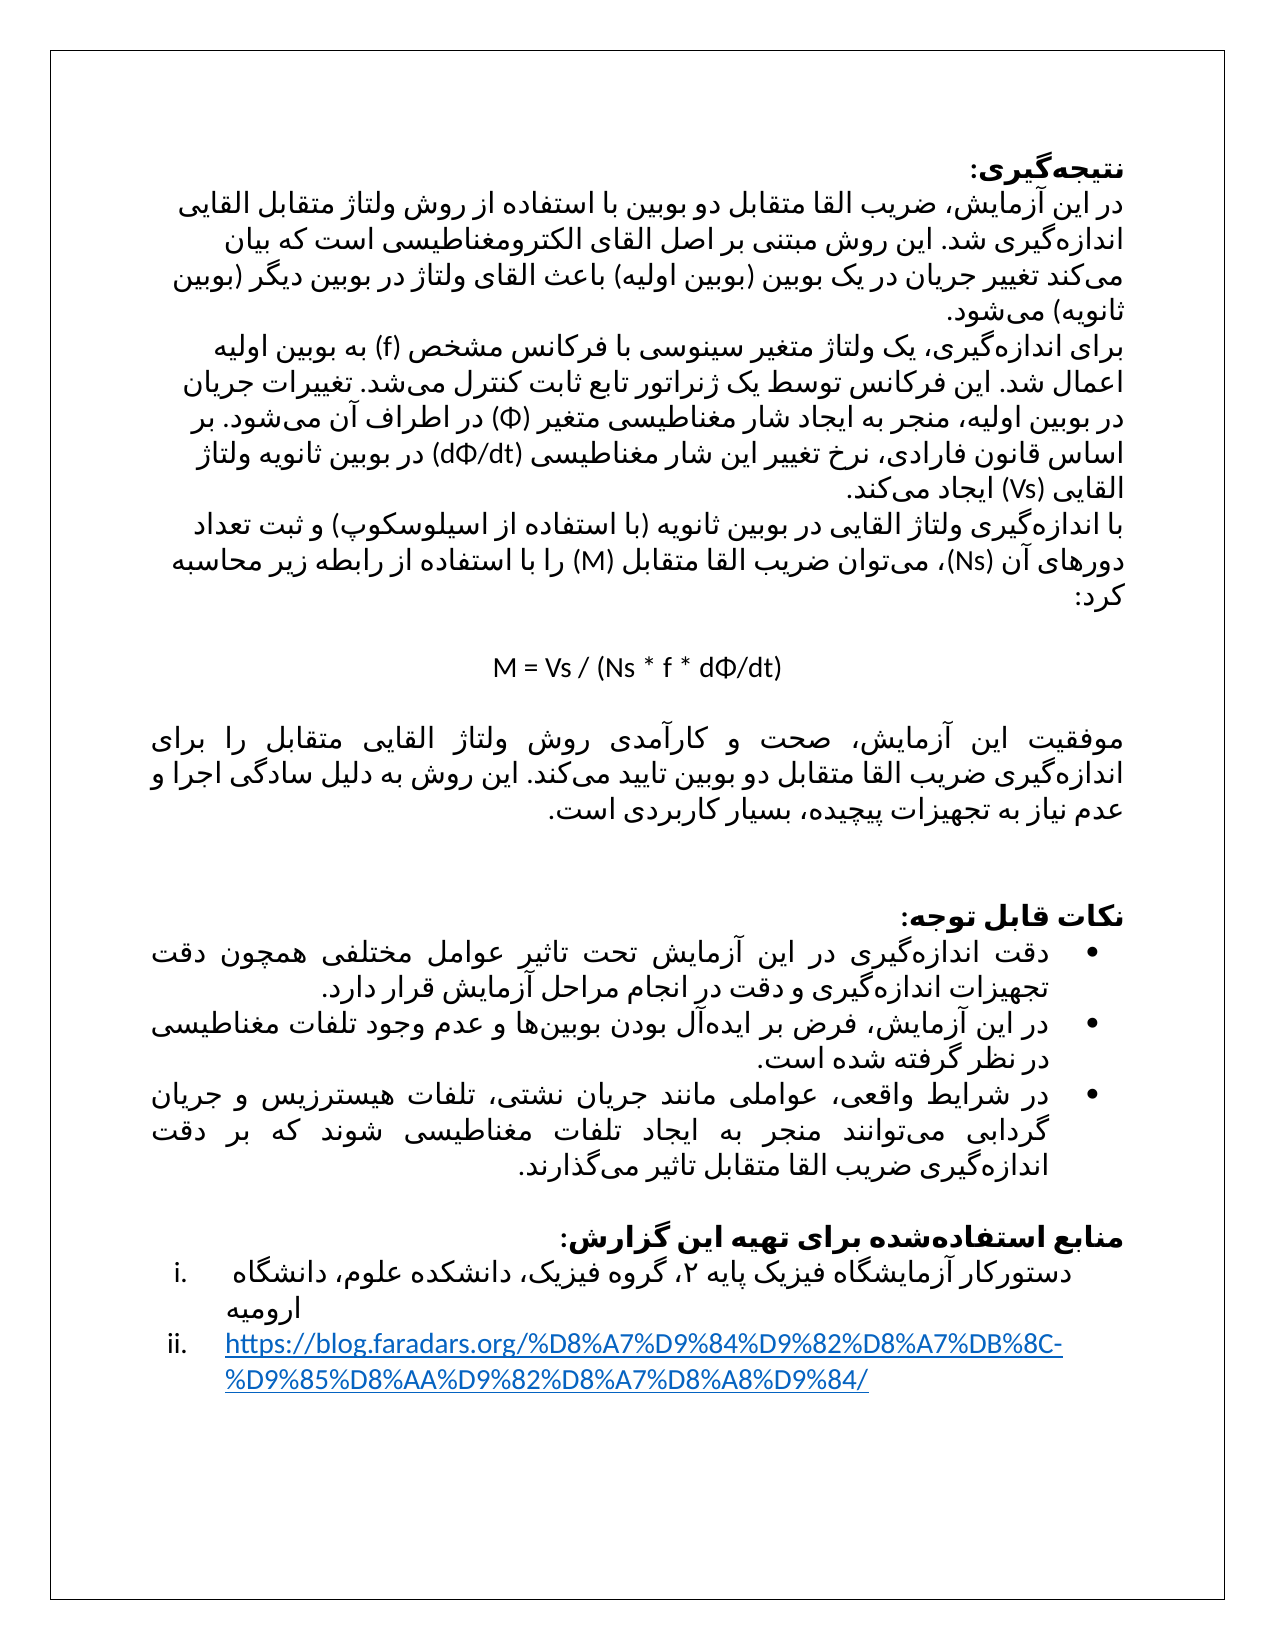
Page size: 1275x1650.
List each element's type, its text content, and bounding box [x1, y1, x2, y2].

text برای اندازه‌گیری، یک ولتاژ متغیر سینوسی با فرکانس مشخص (f) به بوبین اولیه اعمال شد. این فرکانس توسط یک ژنراتور تابع ثابت کنترل می‌شد. تغییرات جریان در بوبین اولیه، منجر به ایجاد شار مغناطیسی متغیر (Φ) در اطراف آن می‌شود. بر اساس قانون فارادی، نرخ تغییر این شار مغناطیسی (dΦ/dt) در بوبین ثانویه ولتاژ القایی (Vs) ایجاد می‌کند. [150, 328, 1125, 506]
text M = Vs / (Ns * f * dΦ/dt) [150, 649, 1125, 684]
text در این آزمایش، ضریب القا متقابل دو بوبین با استفاده از روش ولتاژ متقابل القایی اندازه‌گیری شد. این روش مبتنی بر اصل القای الکترومغناطیسی است که بیان می‌کند تغییر جریان در یک بوبین (بوبین اولیه) باعث القای ولتاژ در بوبین دیگر (بوبین ثانویه) می‌شود. [150, 186, 1125, 328]
list دستورکار آزمایشگاه فیزیک پایه ۲، گروه فیزیک، دانشکده علوم، دانشگاه ارومیه [187, 1254, 1125, 1326]
list در شرایط واقعی، عواملی مانند جریان نشتی، تلفات هیسترزیس و جریان گردابی می‌توانند منجر به ایجاد تلفات مغناطیسی شوند که بر دقت اندازه‌گیری ضریب القا متقابل تاثیر می‌گذارند. [150, 1076, 1087, 1183]
list دقت اندازه‌گیری در این آزمایش تحت تاثیر عوامل مختلفی همچون دقت تجهیزات اندازه‌گیری و دقت در انجام مراحل آزمایش قرار دارد. [150, 934, 1087, 1005]
text موفقیت این آزمایش، صحت و کارآمدی روش ولتاژ القایی متقابل را برای اندازه‌گیری ضریب القا متقابل دو بوبین تایید می‌کند. این روش به دلیل سادگی اجرا و عدم نیاز به تجهیزات پیچیده، بسیار کاربردی است. [150, 720, 1125, 827]
text نتیجه‌گیری: [150, 150, 1125, 186]
text نکات قابل توجه: [150, 898, 1125, 934]
text با اندازه‌گیری ولتاژ القایی در بوبین ثانویه (با استفاده از اسیلوسکوپ) و ثبت تعداد دورهای آن (Ns)، می‌توان ضریب القا متقابل (M) را با استفاده از رابطه زیر محاسبه کرد: [150, 506, 1125, 613]
list در این آزمایش، فرض بر ایده‌آل بودن بوبین‌ها و عدم وجود تلفات مغناطیسی در نظر گرفته شده است. [150, 1005, 1087, 1076]
list https://blog.faradars.org/%D8%A7%D9%84%D9%82%D8%A7%DB%8C-%D9%85%D8%AA%D9%82%D8%A7%D8%A8%D9%84/ [187, 1326, 1125, 1397]
text منابع استفاده‌شده برای تهیه این گزارش: [150, 1219, 1125, 1254]
